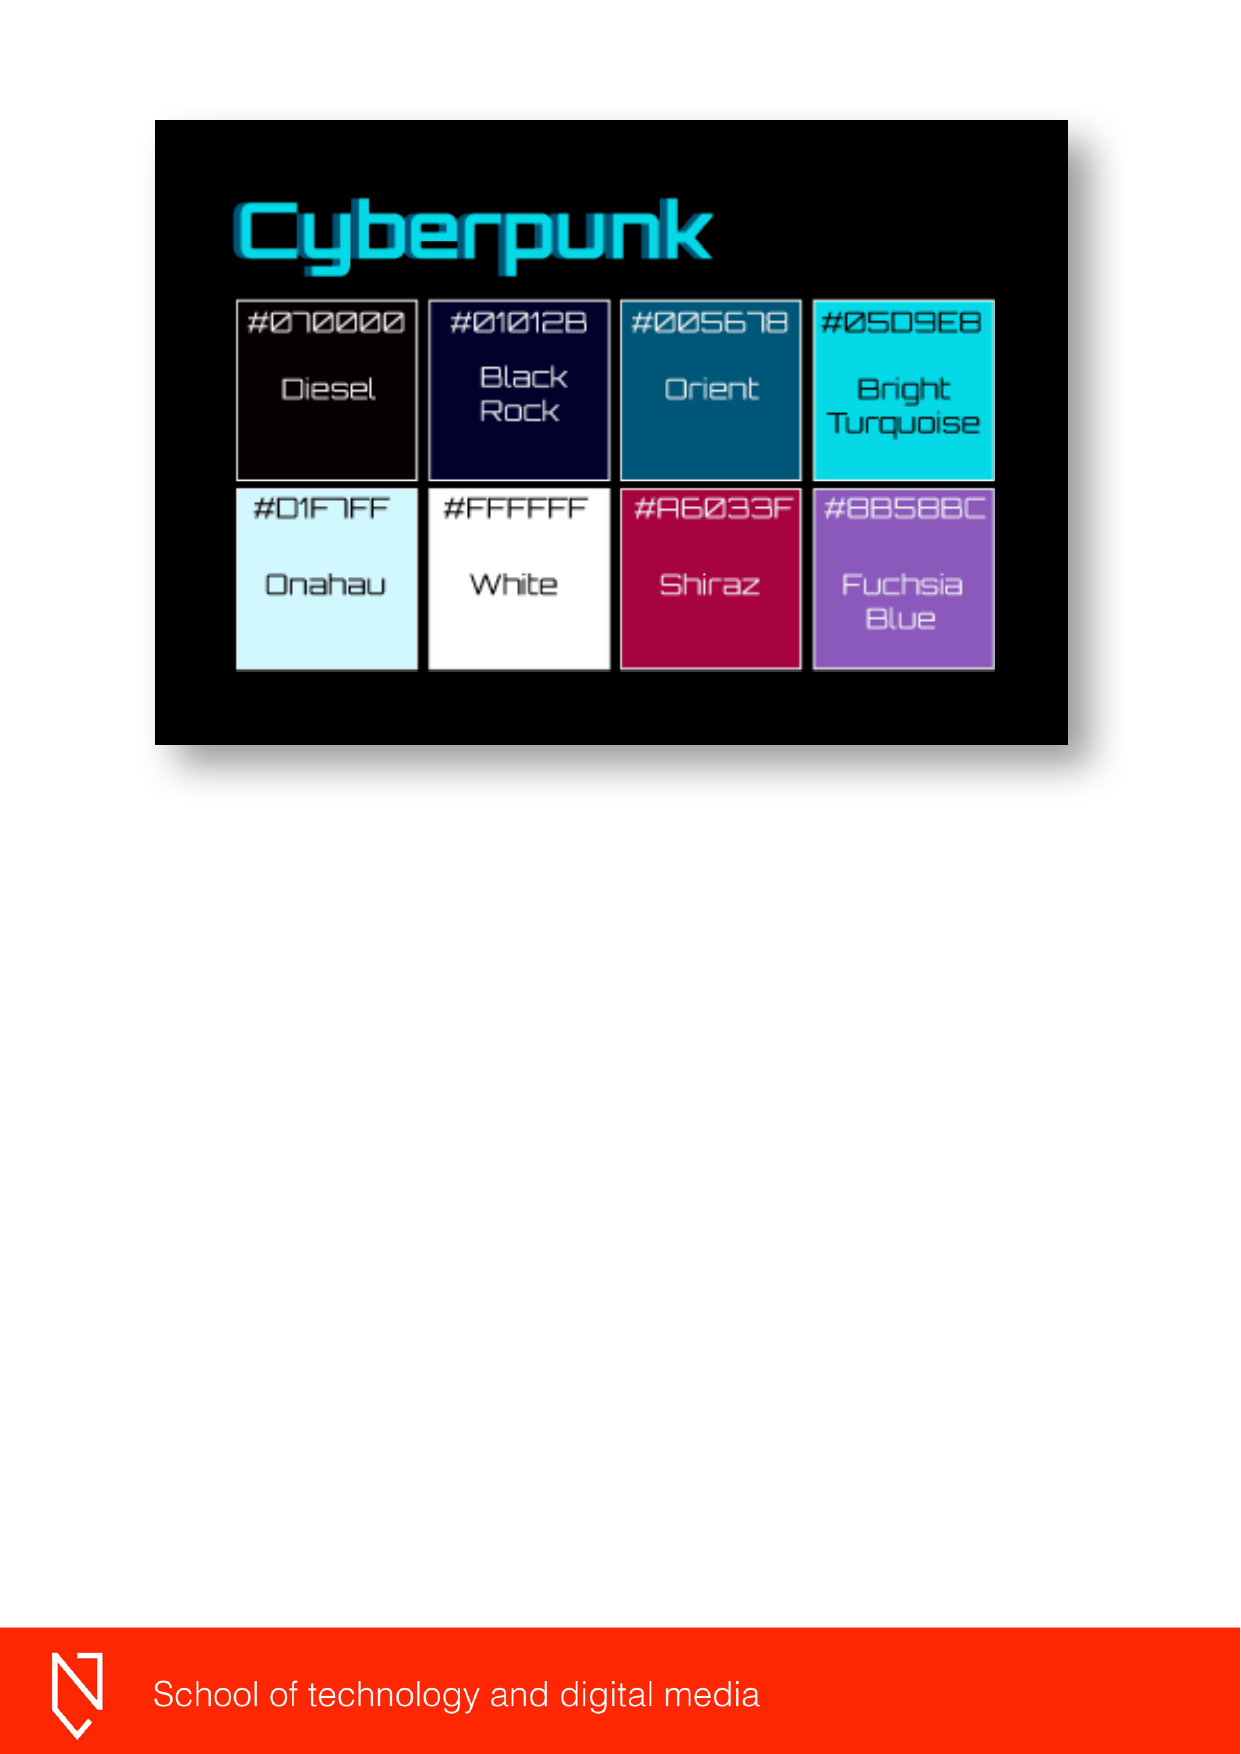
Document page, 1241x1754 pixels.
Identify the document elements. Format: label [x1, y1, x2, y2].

picture [0, 1618, 1241, 1754]
picture [228, 193, 995, 672]
